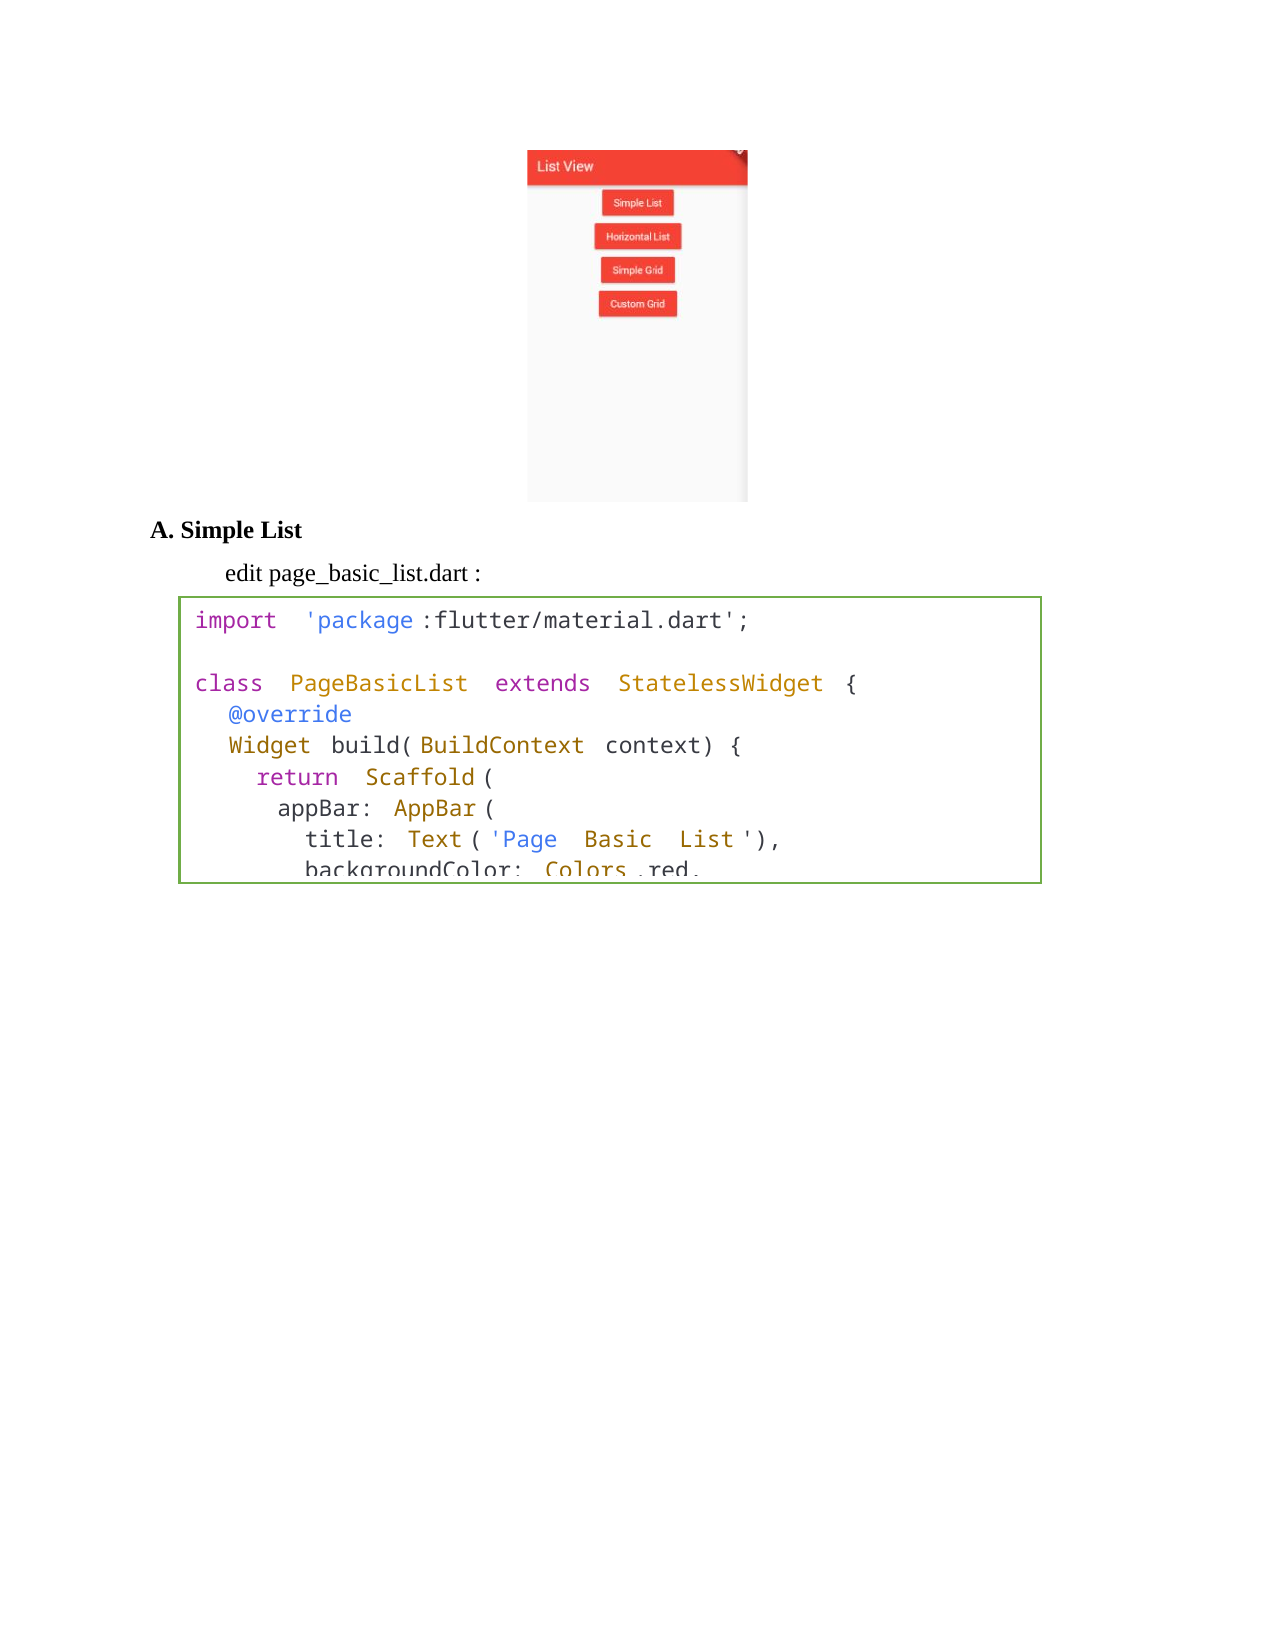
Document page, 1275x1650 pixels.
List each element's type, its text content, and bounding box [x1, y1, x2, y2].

text edit page_basic_list.dart : [150, 558, 1125, 587]
picture [527, 150, 748, 502]
text A. Simple List [150, 515, 1125, 544]
